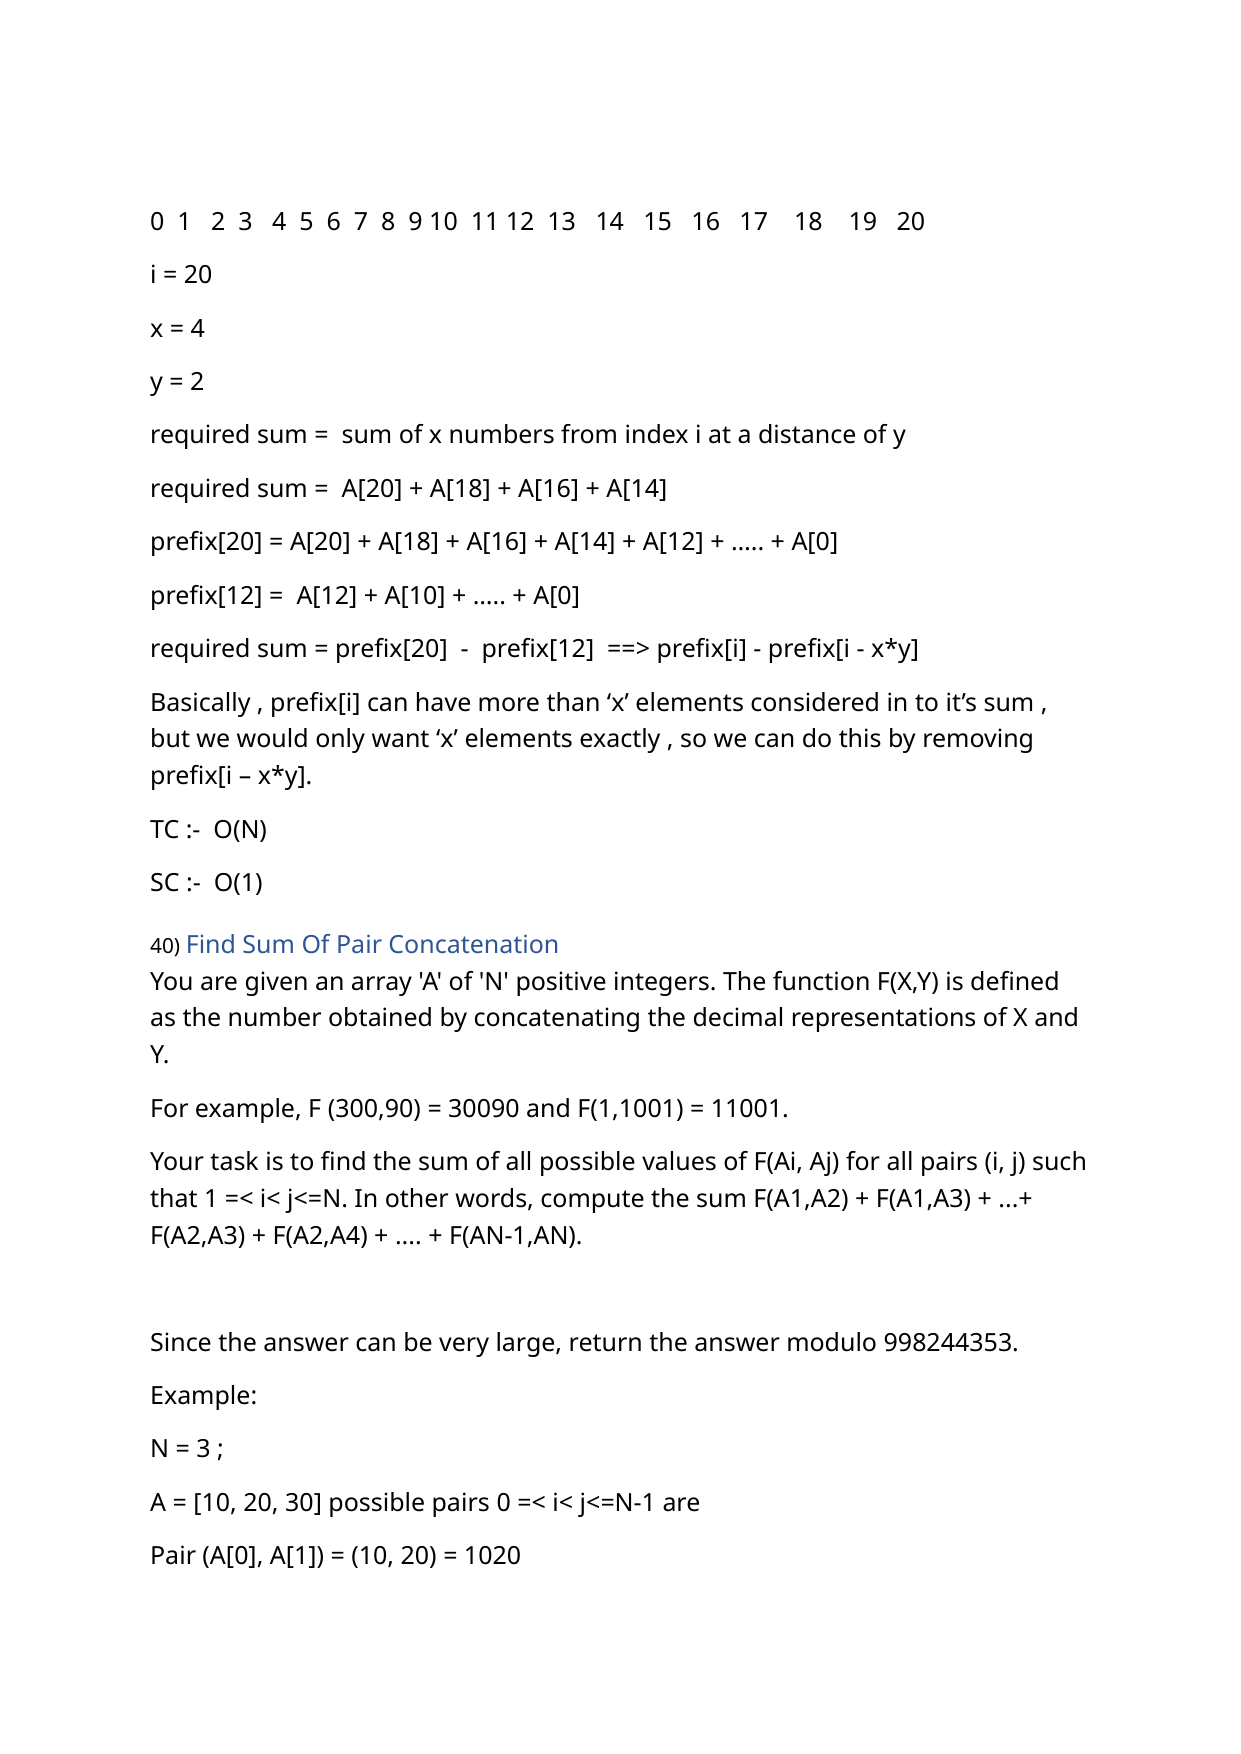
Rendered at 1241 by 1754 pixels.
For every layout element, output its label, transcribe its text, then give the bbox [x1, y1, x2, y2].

text required sum = sum of x numbers from index i at a distance of y [150, 417, 1090, 451]
text prefix[12] = A[12] + A[10] + ….. + A[0] [150, 577, 1090, 612]
text Since the answer can be very large, return the answer modulo 998244353. [150, 1324, 1090, 1358]
text required sum = prefix[20] - prefix[12] ==> prefix[i] - prefix[i - x*y] [150, 631, 1090, 665]
text SC :- O(1) [150, 865, 1090, 899]
text TC :- O(N) [150, 811, 1090, 845]
text 0 1 2 3 4 5 6 7 8 9 10 11 12 13 14 15 16 17 18 19 20 [150, 203, 1090, 237]
text Pair (A[0], A[1]) = (10, 20) = 1020 [150, 1538, 1090, 1572]
text y = 2 [150, 364, 1090, 398]
text N = 3 ; [150, 1431, 1090, 1465]
subtitle Find Sum Of Pair Concatenation [150, 927, 1090, 961]
text Your task is to find the sum of all possible values of F(Ai, Aj) for all pairs (i, j) such that 1 =< i< j<=N. In other words, compute the sum F(A1,A2) + F(A1,A3) + ...+ F(A2,A3) + F(A2,A4) + .... + F(AN-1,AN). [150, 1144, 1090, 1251]
text You are given an array 'A' of 'N' positive integers. The function F(X,Y) is defined as the number obtained by concatenating the decimal representations of X and Y. [150, 963, 1090, 1071]
text x = 4 [150, 310, 1090, 344]
text For example, F (300,90) = 30090 and F(1,1001) = 11001. [150, 1090, 1090, 1124]
text prefix[20] = A[20] + A[18] + A[16] + A[14] + A[12] + ….. + A[0] [150, 524, 1090, 558]
text Basically , prefix[i] can have more than ‘x’ elements considered in to it’s sum , but we would only want ‘x’ elements exactly , so we can do this by removing prefix[i – x*y]. [150, 684, 1090, 792]
text Example: [150, 1378, 1090, 1412]
text required sum = A[20] + A[18] + A[16] + A[14] [150, 471, 1090, 505]
text i = 20 [150, 257, 1090, 291]
text A = [10, 20, 30] possible pairs 0 =< i< j<=N-1 are [150, 1484, 1090, 1518]
